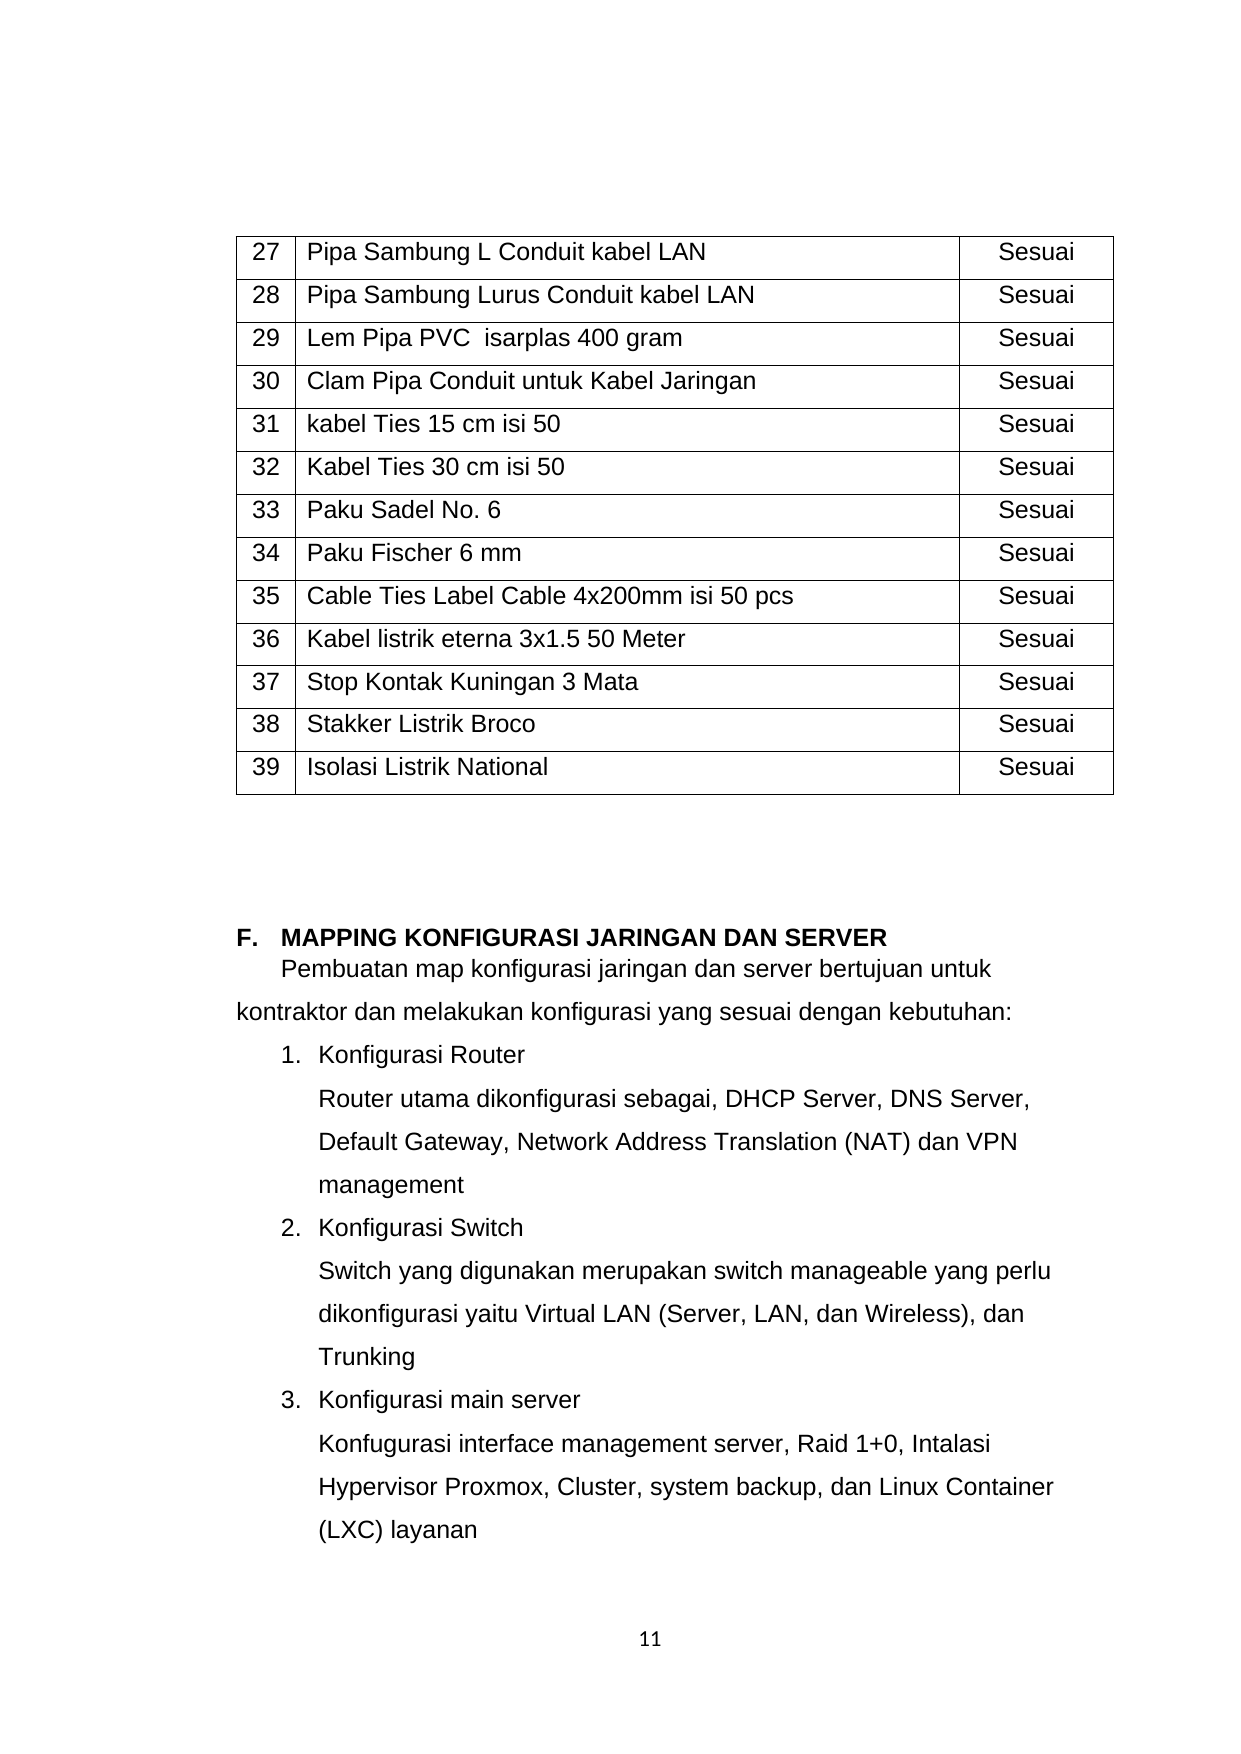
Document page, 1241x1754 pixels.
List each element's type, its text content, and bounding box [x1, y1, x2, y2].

list Konfigurasi main server [281, 1385, 1063, 1414]
table_cell Sesuai [960, 752, 1113, 794]
list Pembuatan map konfigurasi jaringan dan server bertujuan untuk kontraktor dan melakukan konfigurasi yang sesuai dengan kebutuhan: [236, 954, 1063, 1026]
table_cell 38 [237, 709, 295, 751]
table_cell Paku Sadel No. 6 [296, 495, 959, 537]
table_cell Sesuai [960, 323, 1113, 365]
list Switch yang digunakan merupakan switch manageable yang perlu dikonfigurasi yaitu Virtual LAN (Server, LAN, dan Wireless), dan Trunking [318, 1256, 1063, 1371]
table_cell Sesuai [960, 409, 1113, 451]
table_cell kabel Ties 15 cm isi 50 [296, 409, 959, 451]
subtitle MAPPING KONFIGURASI JARINGAN DAN SERVER [236, 923, 1063, 952]
table_cell Isolasi Listrik National [296, 752, 959, 794]
table_cell 28 [237, 280, 295, 322]
list Konfigurasi Switch [281, 1213, 1063, 1242]
table_cell 36 [237, 624, 295, 665]
table_cell 39 [237, 752, 295, 794]
table_cell 34 [237, 538, 295, 579]
table_cell 37 [237, 666, 295, 708]
table_cell Sesuai [960, 452, 1113, 494]
table_cell Kabel listrik eterna 3x1.5 50 Meter [296, 624, 959, 665]
table_cell Paku Fischer 6 mm [296, 538, 959, 579]
table_cell 27 [237, 237, 295, 279]
list Konfugurasi interface management server, Raid 1+0, Intalasi Hypervisor Proxmox, Cluster, system backup, dan Linux Container (LXC) layanan [318, 1428, 1063, 1543]
table_cell Kabel Ties 30 cm isi 50 [296, 452, 959, 494]
table_cell Sesuai [960, 581, 1113, 622]
table_cell Sesuai [960, 666, 1113, 708]
table_cell Lem Pipa PVC isarplas 400 gram [296, 323, 959, 365]
table_cell 31 [237, 409, 295, 451]
list Konfigurasi Router [281, 1040, 1063, 1069]
table_cell Clam Pipa Conduit untuk Kabel Jaringan [296, 366, 959, 408]
table_cell Pipa Sambung L Conduit kabel LAN [296, 237, 959, 279]
table_cell 29 [237, 323, 295, 365]
table_cell 35 [237, 581, 295, 622]
table_cell 33 [237, 495, 295, 537]
table_cell 30 [237, 366, 295, 408]
table_cell Stakker Listrik Broco [296, 709, 959, 751]
table_cell Sesuai [960, 366, 1113, 408]
table_cell Sesuai [960, 237, 1113, 279]
list Router utama dikonfigurasi sebagai, DHCP Server, DNS Server, Default Gateway, Network Address Translation (NAT) dan VPN management [318, 1083, 1063, 1198]
table_cell Stop Kontak Kuningan 3 Mata [296, 666, 959, 708]
table_cell Pipa Sambung Lurus Conduit kabel LAN [296, 280, 959, 322]
table_cell Sesuai [960, 538, 1113, 579]
table_cell Sesuai [960, 709, 1113, 751]
table_cell Sesuai [960, 495, 1113, 537]
table_cell Sesuai [960, 624, 1113, 665]
table_cell 32 [237, 452, 295, 494]
table_cell Cable Ties Label Cable 4x200mm isi 50 pcs [296, 581, 959, 622]
table_cell Sesuai [960, 280, 1113, 322]
